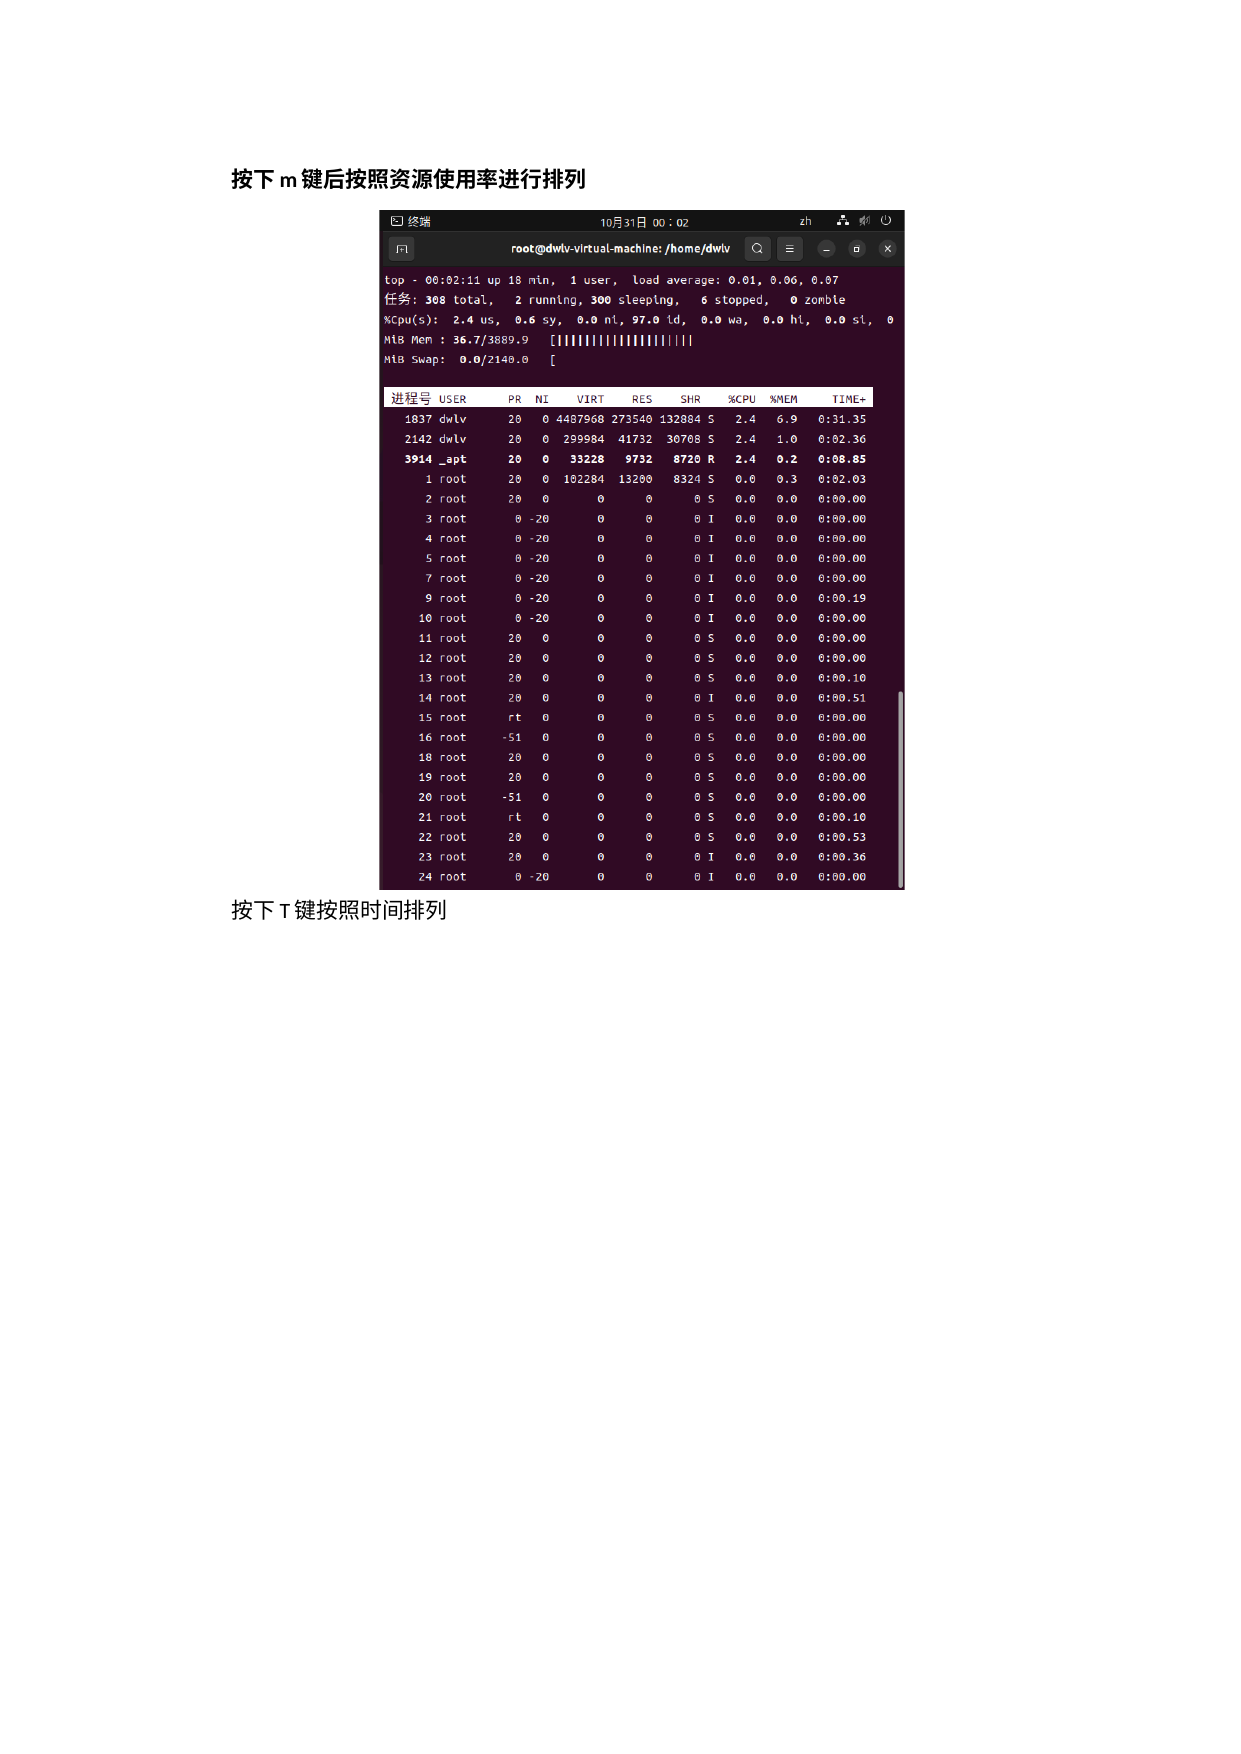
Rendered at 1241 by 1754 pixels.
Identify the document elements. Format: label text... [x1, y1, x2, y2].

list 按下m键后按照资源使用率进行排列 [187, 162, 1053, 194]
picture [379, 210, 905, 890]
list 按下T键按照时间排列 [187, 893, 1053, 925]
